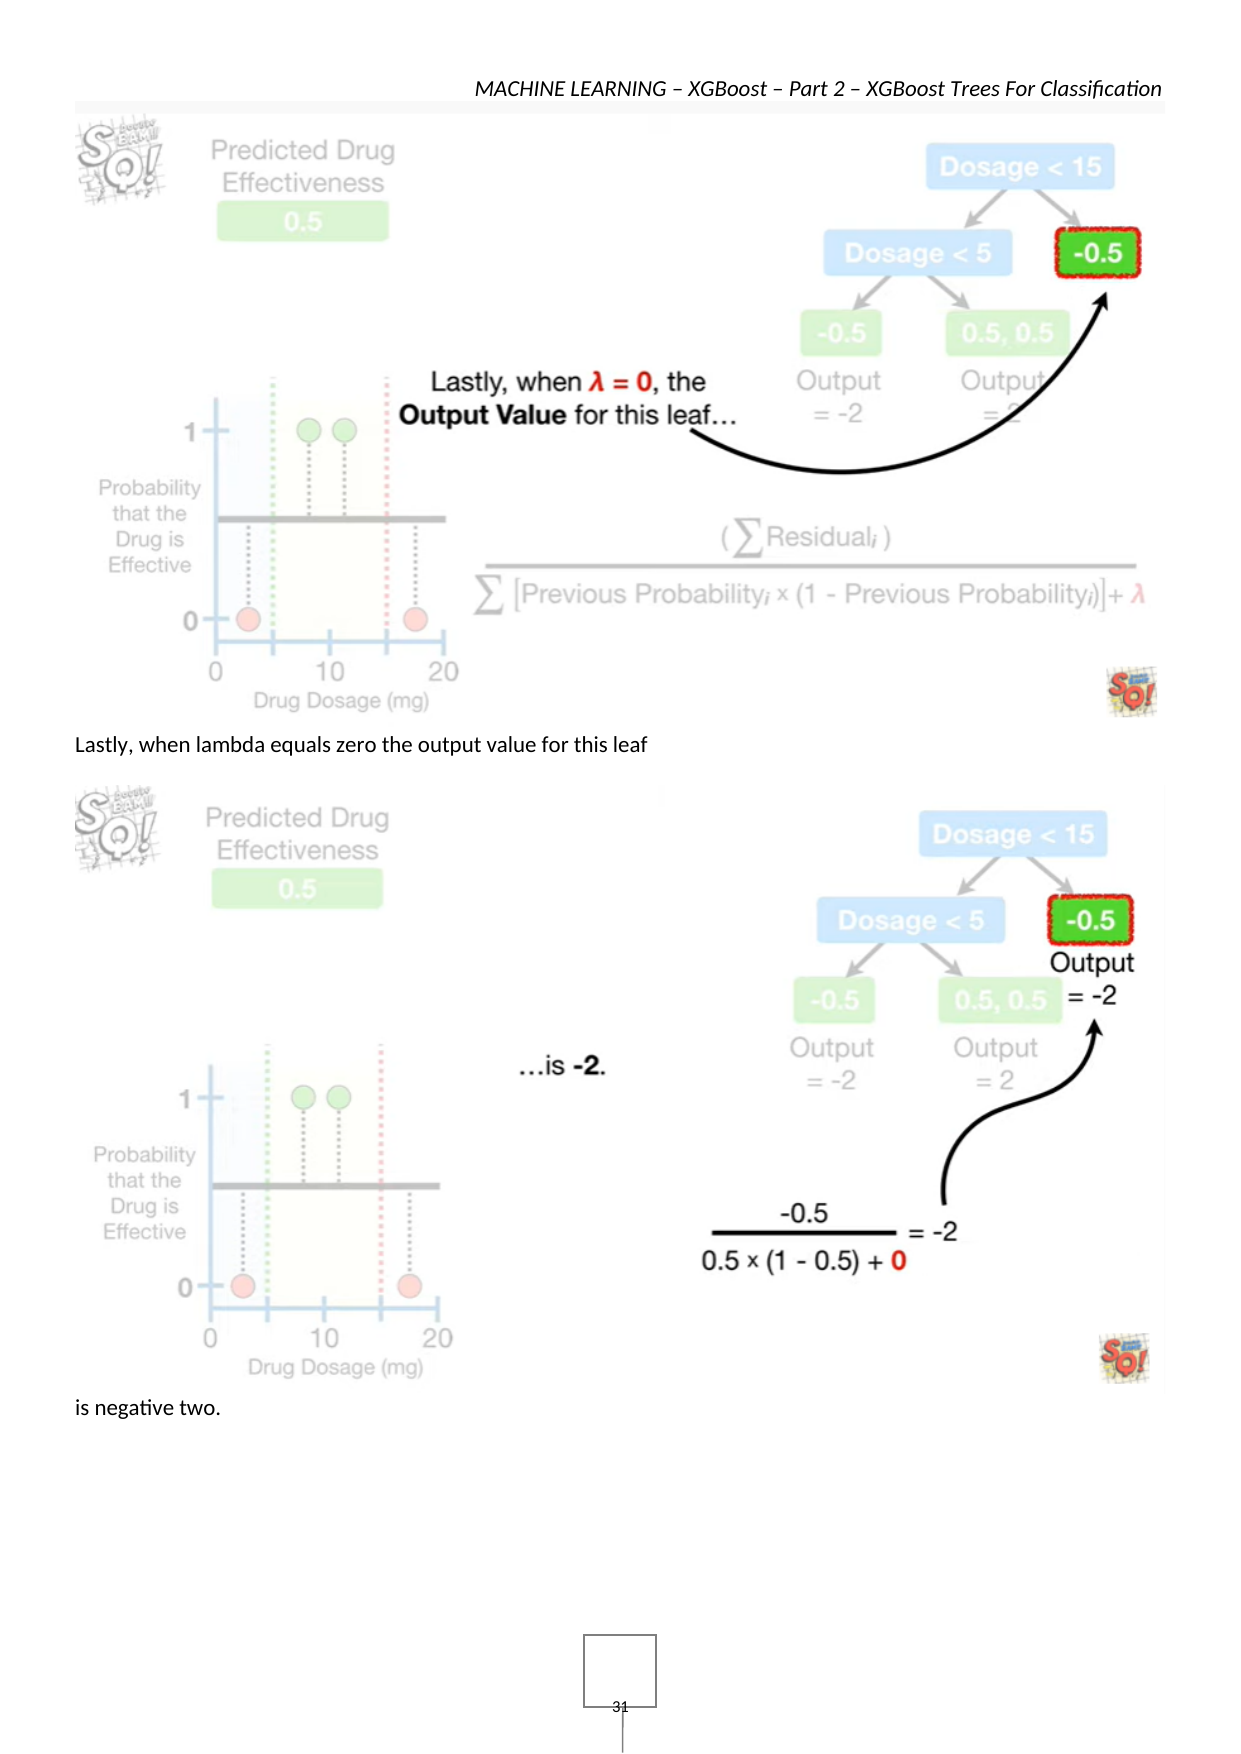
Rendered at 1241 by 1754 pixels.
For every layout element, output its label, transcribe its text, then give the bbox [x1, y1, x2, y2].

picture [75, 785, 1166, 1394]
picture [75, 101, 1166, 730]
text Lastly, when lambda equals zero the output value for this leaf [75, 730, 1165, 758]
text is negative two. [75, 1394, 1165, 1421]
